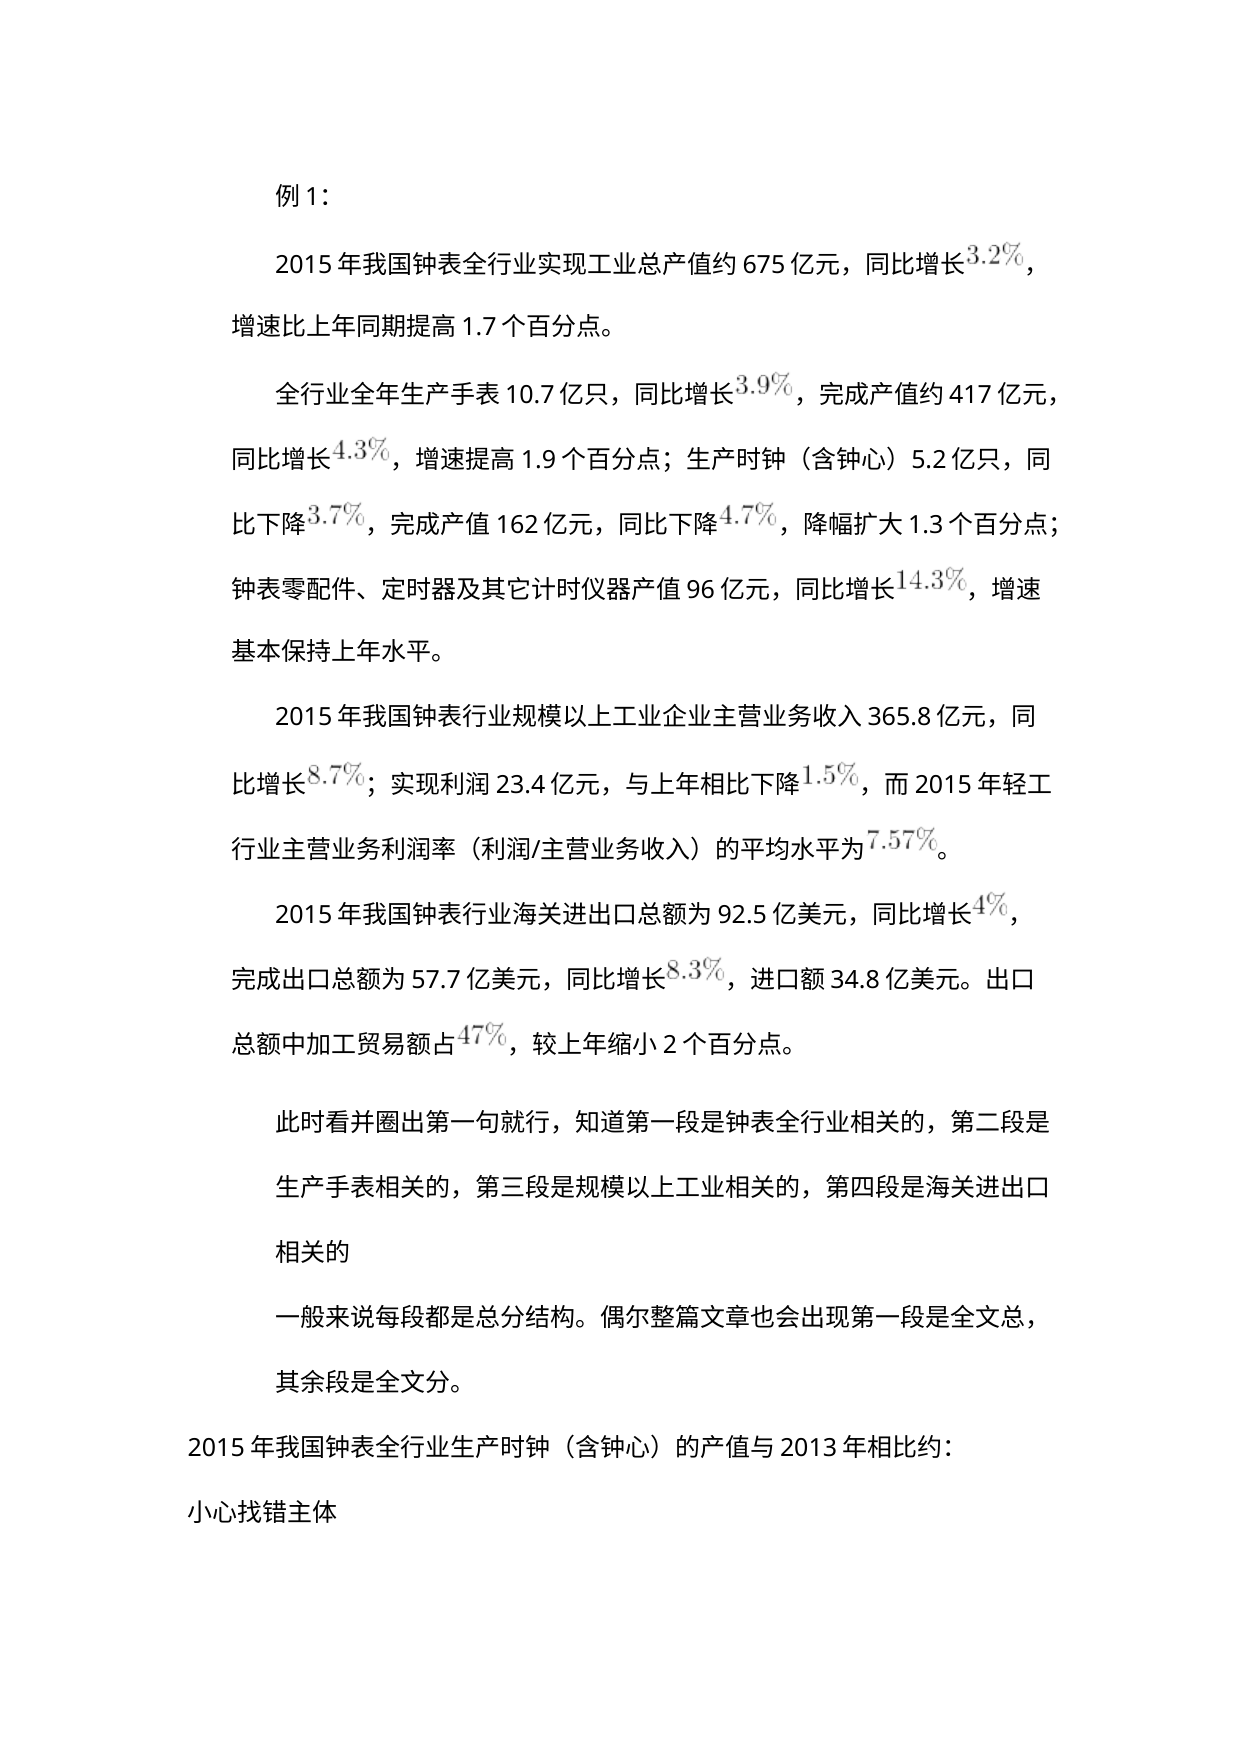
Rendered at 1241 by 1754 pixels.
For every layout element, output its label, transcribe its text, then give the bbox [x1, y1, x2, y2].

text 2015年我国钟表行业海关进出口总额为92.5亿美元，同比增长，完成出口总额为57.7亿美元，同比增长，进口额34.8亿美元。出口总额中加工贸易额占，较上年缩小2个百分点。 [231, 877, 1053, 1072]
picture [800, 757, 860, 794]
picture [665, 952, 726, 989]
list 一般来说每段都是总分结构。偶尔整篇文章也会出现第一段是全文总，其余段是全文分。 [275, 1283, 1053, 1413]
picture [306, 757, 366, 794]
text 全行业全年生产手表10.7亿只，同比增长，完成产值约417亿元，同比增长，增速提高1.9个百分点；生产时钟（含钟心）5.2亿只，同比下降，完成产值162亿元，同比下降，降幅扩大1.3个百分点；钟表零配件、定时器及其它计时仪器产值96亿元，同比增长，增速基本保持上年水平。 [231, 357, 1053, 682]
picture [331, 432, 391, 469]
list 此时看并圈出第一句就行，知道第一段是钟表全行业相关的，第二段是生产手表相关的，第三段是规模以上工业相关的，第四段是海关进出口相关的 [275, 1088, 1053, 1283]
picture [306, 497, 366, 534]
list 例1： [275, 162, 1053, 227]
picture [718, 497, 778, 534]
picture [895, 562, 967, 599]
picture [865, 822, 938, 859]
picture [965, 237, 1025, 274]
text 2015年我国钟表全行业生产时钟（含钟心）的产值与2013年相比约： [187, 1413, 1053, 1478]
text 2015年我国钟表全行业实现工业总产值约675亿元，同比增长，增速比上年同期提高1.7个百分点。 [231, 227, 1053, 357]
text 2015年我国钟表行业规模以上工业企业主营业务收入365.8亿元，同比增长；实现利润23.4亿元，与上年相比下降，而2015年轻工行业主营业务利润率（利润/主营业务收入）的平均水平为。 [231, 682, 1053, 877]
picture [456, 1017, 508, 1054]
text 小心找错主体 [187, 1478, 1053, 1543]
picture [971, 887, 1009, 924]
picture [734, 367, 794, 404]
